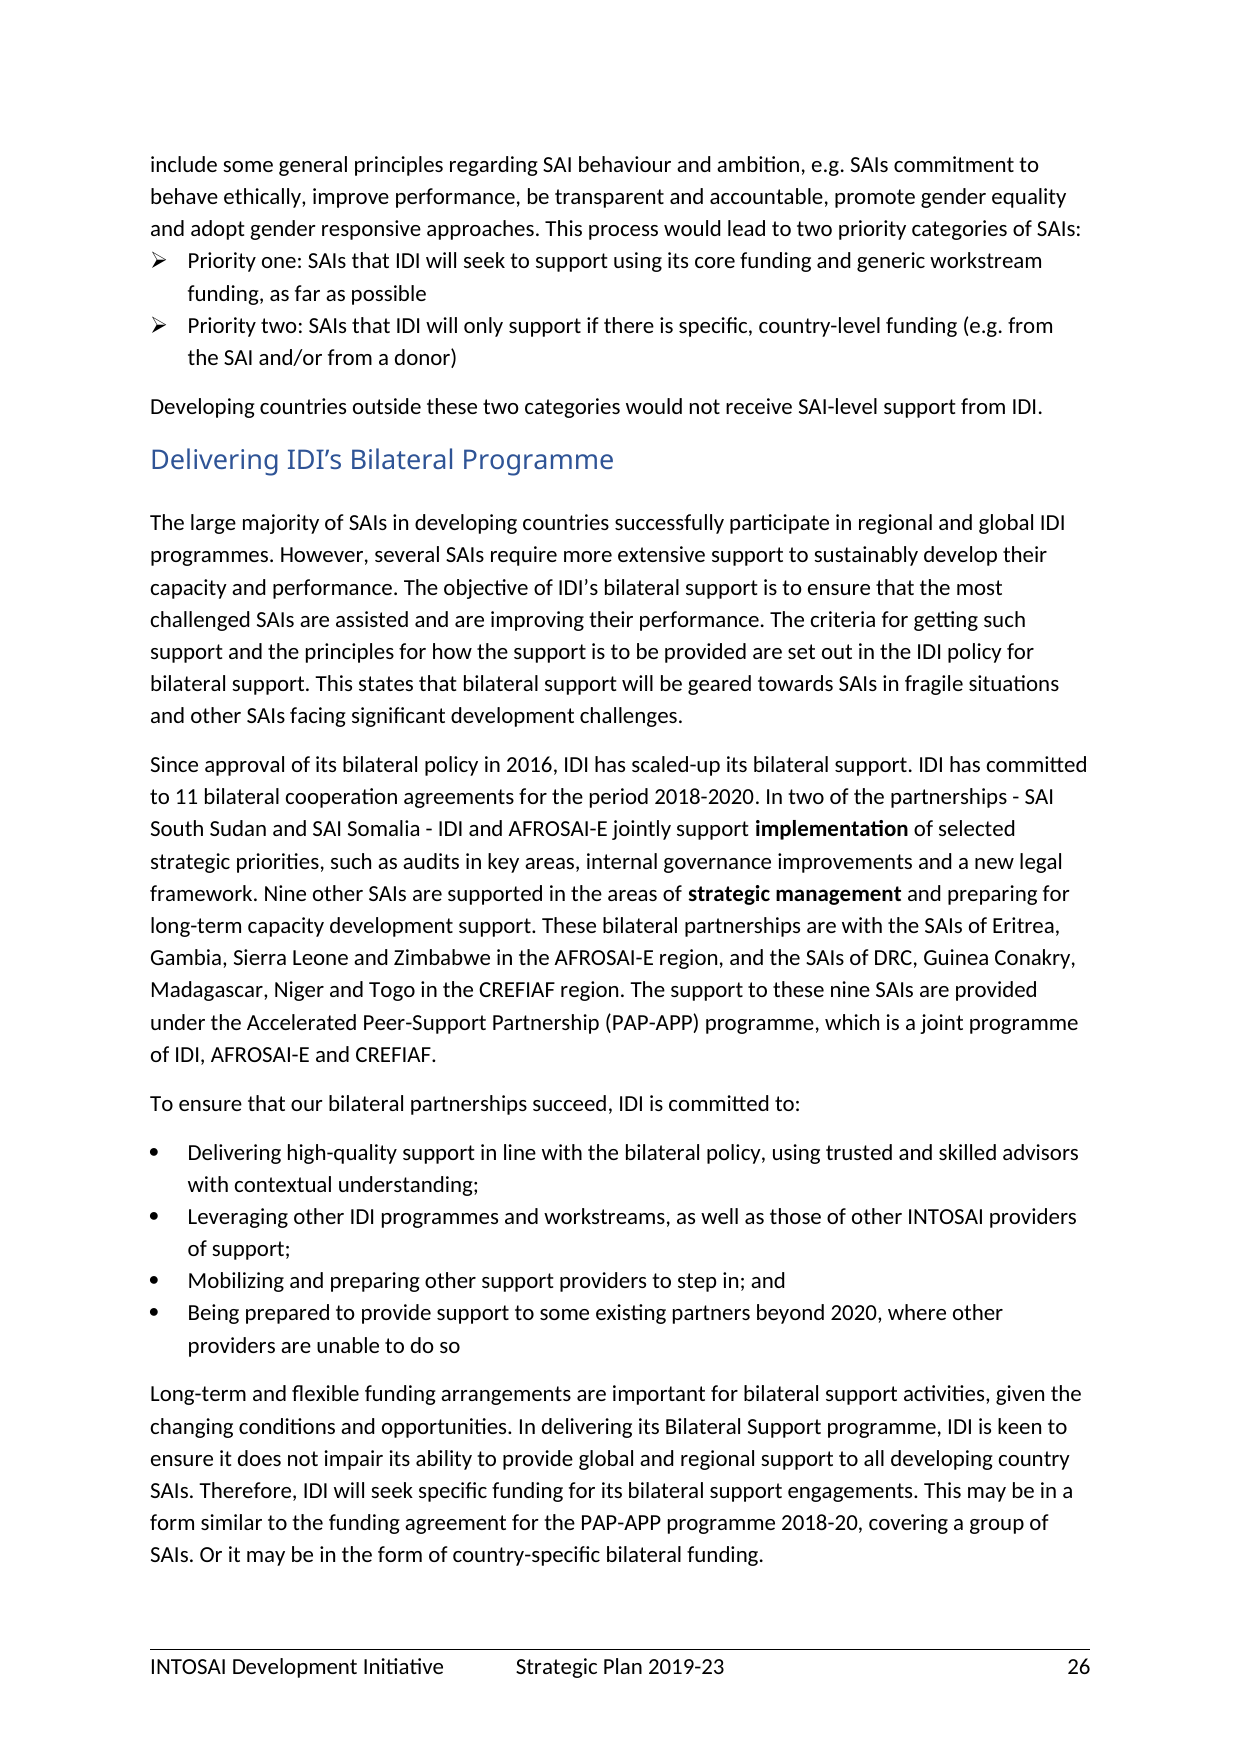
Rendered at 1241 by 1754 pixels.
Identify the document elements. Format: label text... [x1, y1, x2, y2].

text Long-term and flexible funding arrangements are important for bilateral support activities, given the changing conditions and opportunities. In delivering its Bilateral Support programme, IDI is keen to ensure it does not impair its ability to provide global and regional support to all developing country SAIs. Therefore, IDI will seek specific funding for its bilateral support engagements. This may be in a form similar to the funding agreement for the PAP-APP programme 2018-20, covering a group of SAIs. Or it may be in the form of country-specific bilateral funding. [150, 1379, 1090, 1568]
subtitle Delivering IDI’s Bilateral Programme [150, 441, 1090, 478]
list Mobilizing and preparing other support providers to step in; and [150, 1266, 1090, 1294]
list Priority one: SAIs that IDI will seek to support using its core funding and generic workstream funding, as far as possible [150, 247, 1090, 307]
text Since approval of its bilateral policy in 2016, IDI has scaled-up its bilateral support. IDI has committed to 11 bilateral cooperation agreements for the period 2018-2020. In two of the partnerships - SAI South Sudan and SAI Somalia - IDI and AFROSAI-E jointly support implementation of selected strategic priorities, such as audits in key areas, internal governance improvements and a new legal framework. Nine other SAIs are supported in the areas of strategic management and preparing for long-term capacity development support. These bilateral partnerships are with the SAIs of Eritrea, Gambia, Sierra Leone and Zimbabwe in the AFROSAI-E region, and the SAIs of DRC, Guinea Conakry, Madagascar, Niger and Togo in the CREFIAF region. The support to these nine SAIs are provided under the Accelerated Peer-Support Partnership (PAP-APP) programme, which is a joint programme of IDI, AFROSAI-E and CREFIAF. [150, 750, 1090, 1068]
text The large majority of SAIs in developing countries successfully participate in regional and global IDI programmes. However, several SAIs require more extensive support to sustainably develop their capacity and performance. The objective of IDI’s bilateral support is to ensure that the most challenged SAIs are assisted and are improving their performance. The criteria for getting such support and the principles for how the support is to be provided are set out in the IDI policy for bilateral support. This states that bilateral support will be geared towards SAIs in fragile situations and other SAIs facing significant development challenges. [150, 508, 1090, 729]
list Leveraging other IDI programmes and workstreams, as well as those of other INTOSAI providers of support; [150, 1202, 1090, 1262]
list Priority two: SAIs that IDI will only support if there is specific, country-level funding (e.g. from the SAI and/or from a donor) [150, 311, 1090, 371]
text Developing countries outside these two categories would not receive SAI-level support from IDI. [150, 392, 1090, 420]
list Delivering high-quality support in line with the bilateral policy, using trusted and skilled advisors with contextual understanding; [150, 1138, 1090, 1198]
text To ensure that our bilateral partnerships succeed, IDI is committed to: [150, 1089, 1090, 1117]
list Being prepared to provide support to some existing partners beyond 2020, where other providers are unable to do so [150, 1298, 1090, 1359]
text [150, 150, 1090, 242]
